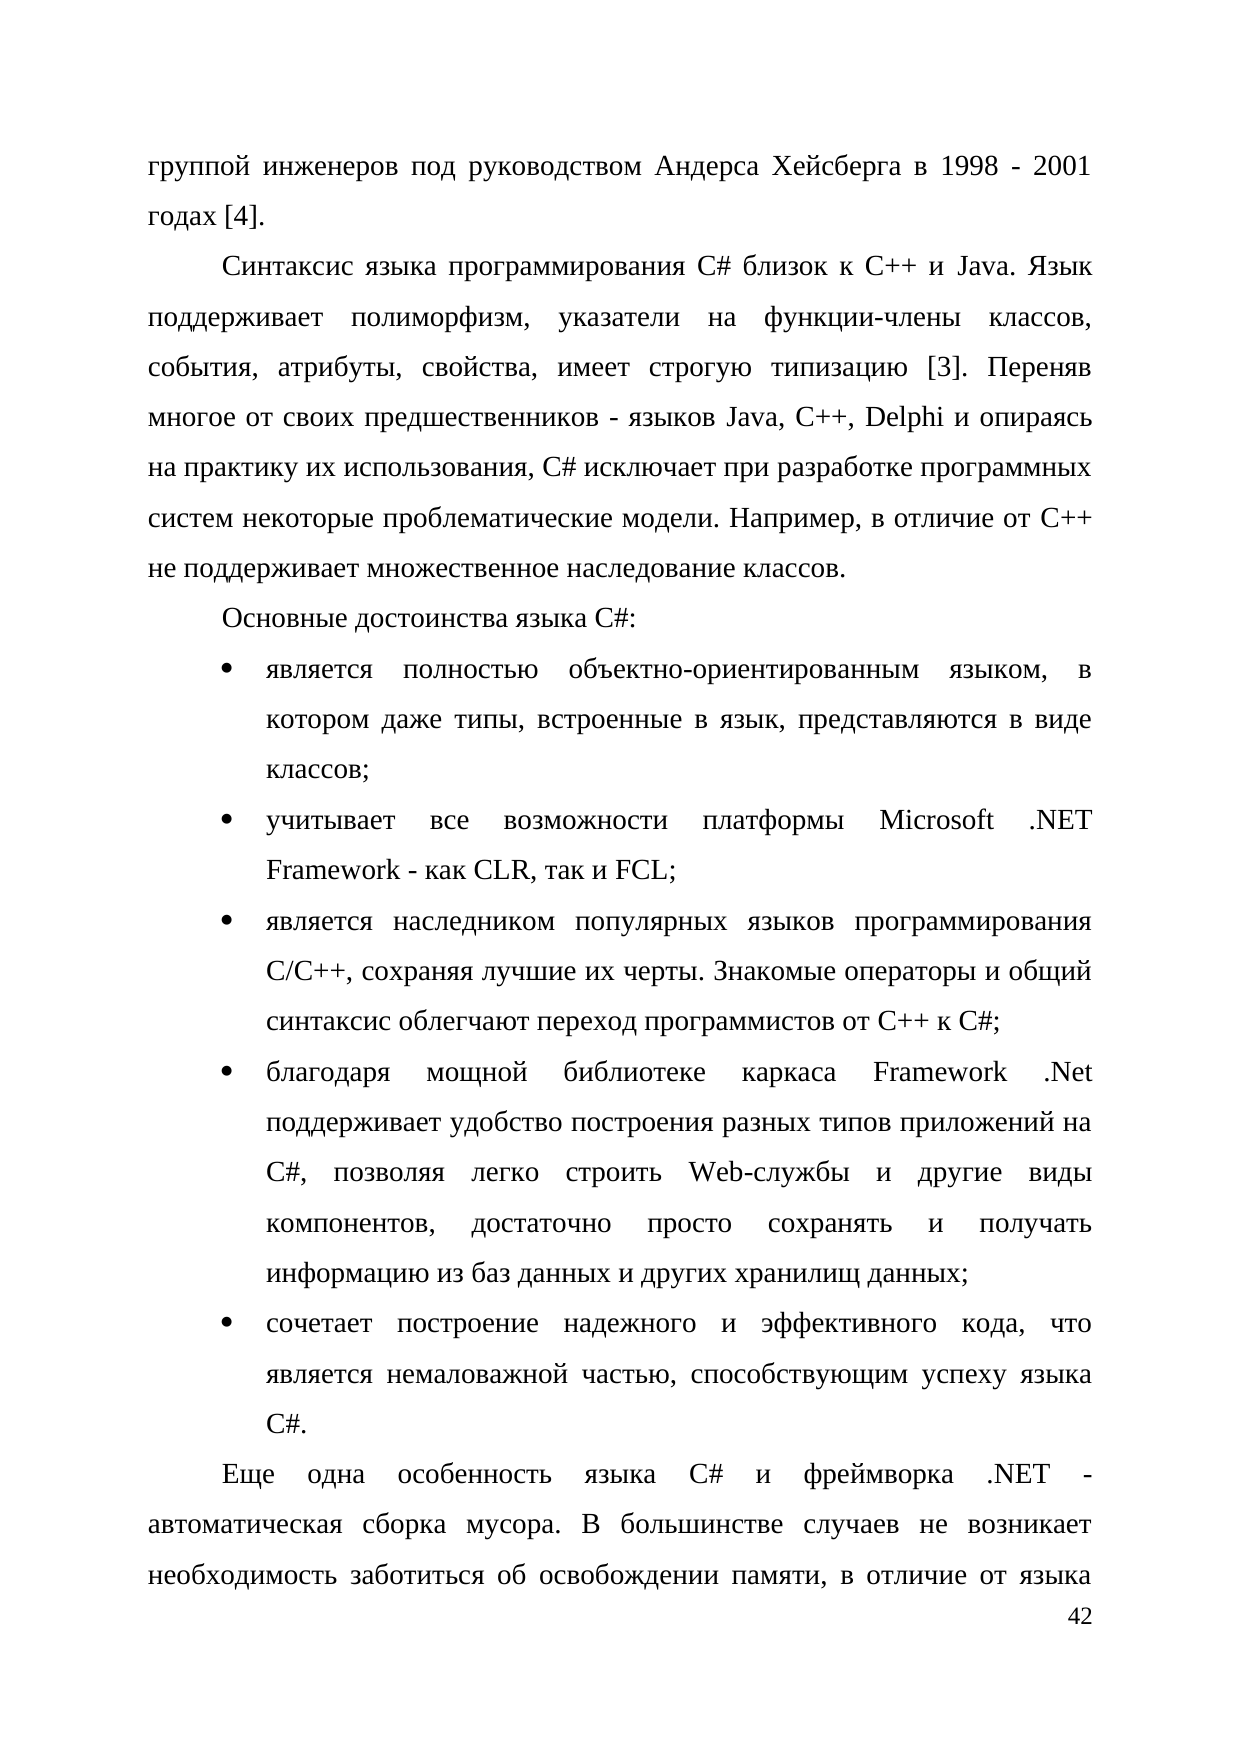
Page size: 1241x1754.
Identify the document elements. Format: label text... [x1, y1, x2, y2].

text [148, 1456, 1092, 1591]
list благодаря мощной библиотеке каркаса Framework .Net поддерживает удобство построения разных типов приложений на C#, позволяя легко строить Web-службы и другие виды компонентов, достаточно просто сохранять и получать информацию из баз данных и других хранилищ данных; [222, 1054, 1092, 1288]
list сочетает построение надежного и эффективного кода, что является немаловажной частью, способствующим успеху языка C#. [222, 1305, 1092, 1439]
list учитывает все возможности платформы Microsoft .NET Framework - как CLR, так и FCL; [222, 802, 1092, 886]
list является наследником популярных языков программирования C/C++, сохраняя лучшие их черты. Знакомые операторы и общий синтаксис облегчают переход программистов от C++ к C#; [222, 903, 1092, 1037]
list является полностью объектно-ориентированным языком, в котором даже типы, встроенные в язык, представляются в виде классов; [222, 651, 1092, 785]
text Синтаксис языка программирования C# близок к С++ и Java. Язык поддерживает полиморфизм, указатели на функции-члены классов, события, атрибуты, свойства, имеет строгую типизацию [3]. Переняв многое от своих предшественников - языков Java, C++, Delphi и опираясь на практику их использования, C# исключает при разработке программных систем некоторые проблематические модели. Например, в отличие от C++ не поддерживает множественное наследование классов. [148, 248, 1092, 584]
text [148, 148, 1092, 232]
text Основные достоинства языка C#: [148, 601, 1092, 634]
